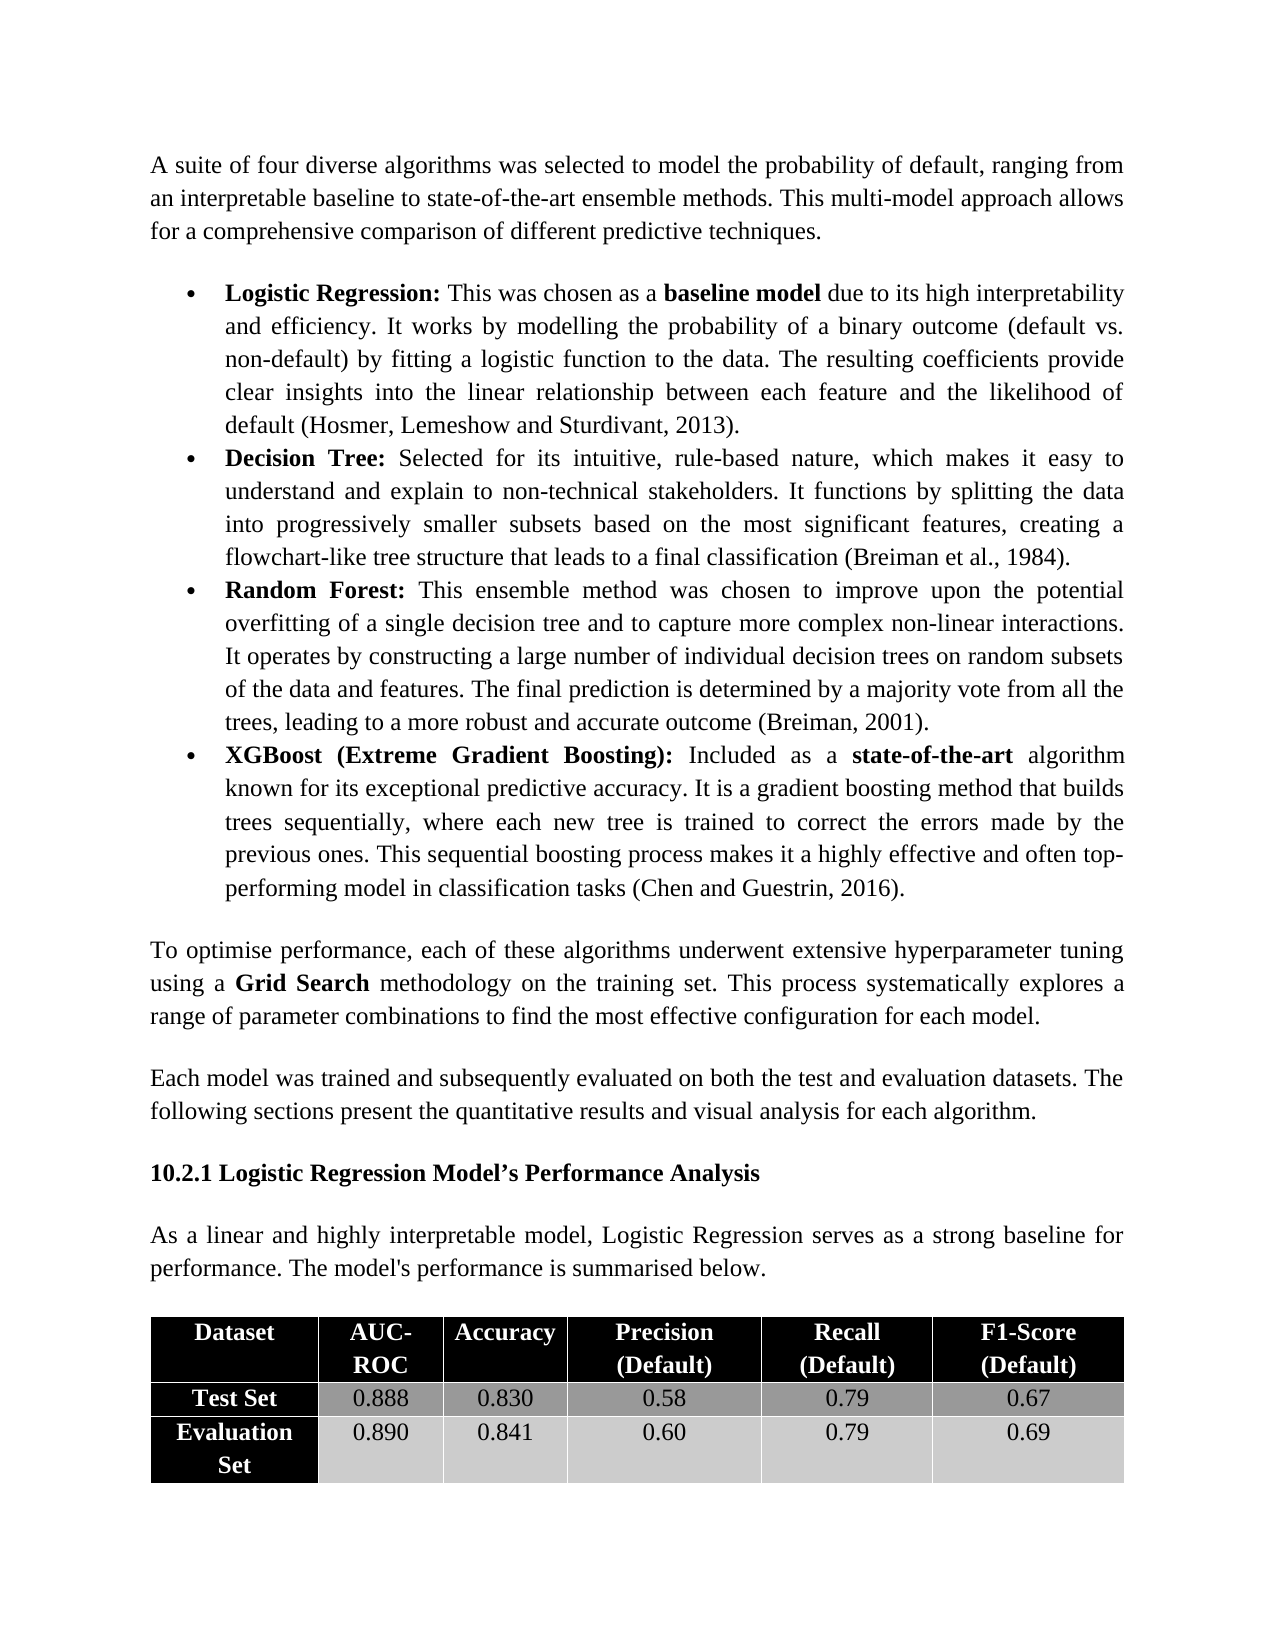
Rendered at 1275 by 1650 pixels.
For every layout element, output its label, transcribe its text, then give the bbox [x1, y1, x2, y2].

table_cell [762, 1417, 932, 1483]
list Random Forest: This ensemble method was chosen to improve upon the potential overfitting of a single decision tree and to capture more complex non-linear interactions. It operates by constructing a large number of individual decision trees on random subsets of the data and features. The final prediction is determined by a majority vote from all the trees, leading to a more robust and accurate outcome (Breiman, 2001). [187, 575, 1125, 736]
text 10.2.1 Logistic Regression Model’s Performance Analysis [150, 1158, 1125, 1187]
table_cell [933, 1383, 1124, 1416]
text As a linear and highly interpretable model, Logistic Regression serves as a strong baseline for performance. The model's performance is summarised below. [150, 1220, 1125, 1282]
text Each model was trained and subsequently evaluated on both the test and evaluation datasets. The following sections present the quantitative results and visual analysis for each algorithm. [150, 1063, 1125, 1125]
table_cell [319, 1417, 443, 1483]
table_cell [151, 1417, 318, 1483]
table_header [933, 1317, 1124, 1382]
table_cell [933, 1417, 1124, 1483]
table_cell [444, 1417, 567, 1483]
list XGBoost (Extreme Gradient Boosting): Included as a state-of-the-art algorithm known for its exceptional predictive accuracy. It is a gradient boosting method that builds trees sequentially, where each new tree is trained to correct the errors made by the previous ones. This sequential boosting process makes it a highly effective and often top-performing model in classification tasks (Chen and Guestrin, 2016). [187, 741, 1125, 901]
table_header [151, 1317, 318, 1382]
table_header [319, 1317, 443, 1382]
list Decision Tree: Selected for its intuitive, rule-based nature, which makes it easy to understand and explain to non-technical stakeholders. It functions by splitting the data into progressively smaller subsets based on the most significant features, creating a flowchart-like tree structure that leads to a final classification (Breiman et al., 1984). [187, 443, 1125, 571]
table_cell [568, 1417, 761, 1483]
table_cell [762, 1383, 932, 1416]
list Logistic Regression: This was chosen as a baseline model due to its high interpretability and efficiency. It works by modelling the probability of a binary outcome (default vs. non-default) by fitting a logistic function to the data. The resulting coefficients provide clear insights into the linear relationship between each feature and the likelihood of default (Hosmer, Lemeshow and Sturdivant, 2013). [187, 278, 1125, 439]
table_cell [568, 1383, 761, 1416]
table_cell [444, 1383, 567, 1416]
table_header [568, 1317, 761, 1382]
text A suite of four diverse algorithms was selected to model the probability of default, ranging from an interpretable baseline to state-of-the-art ensemble methods. This multi-model approach allows for a comprehensive comparison of different predictive techniques. [150, 150, 1125, 245]
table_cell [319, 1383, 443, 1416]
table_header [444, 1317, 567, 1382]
text To optimise performance, each of these algorithms underwent extensive hyperparameter tuning using a Grid Search methodology on the training set. This process systematically explores a range of parameter combinations to find the most effective configuration for each model. [150, 935, 1125, 1029]
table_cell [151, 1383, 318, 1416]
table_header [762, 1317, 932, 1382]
